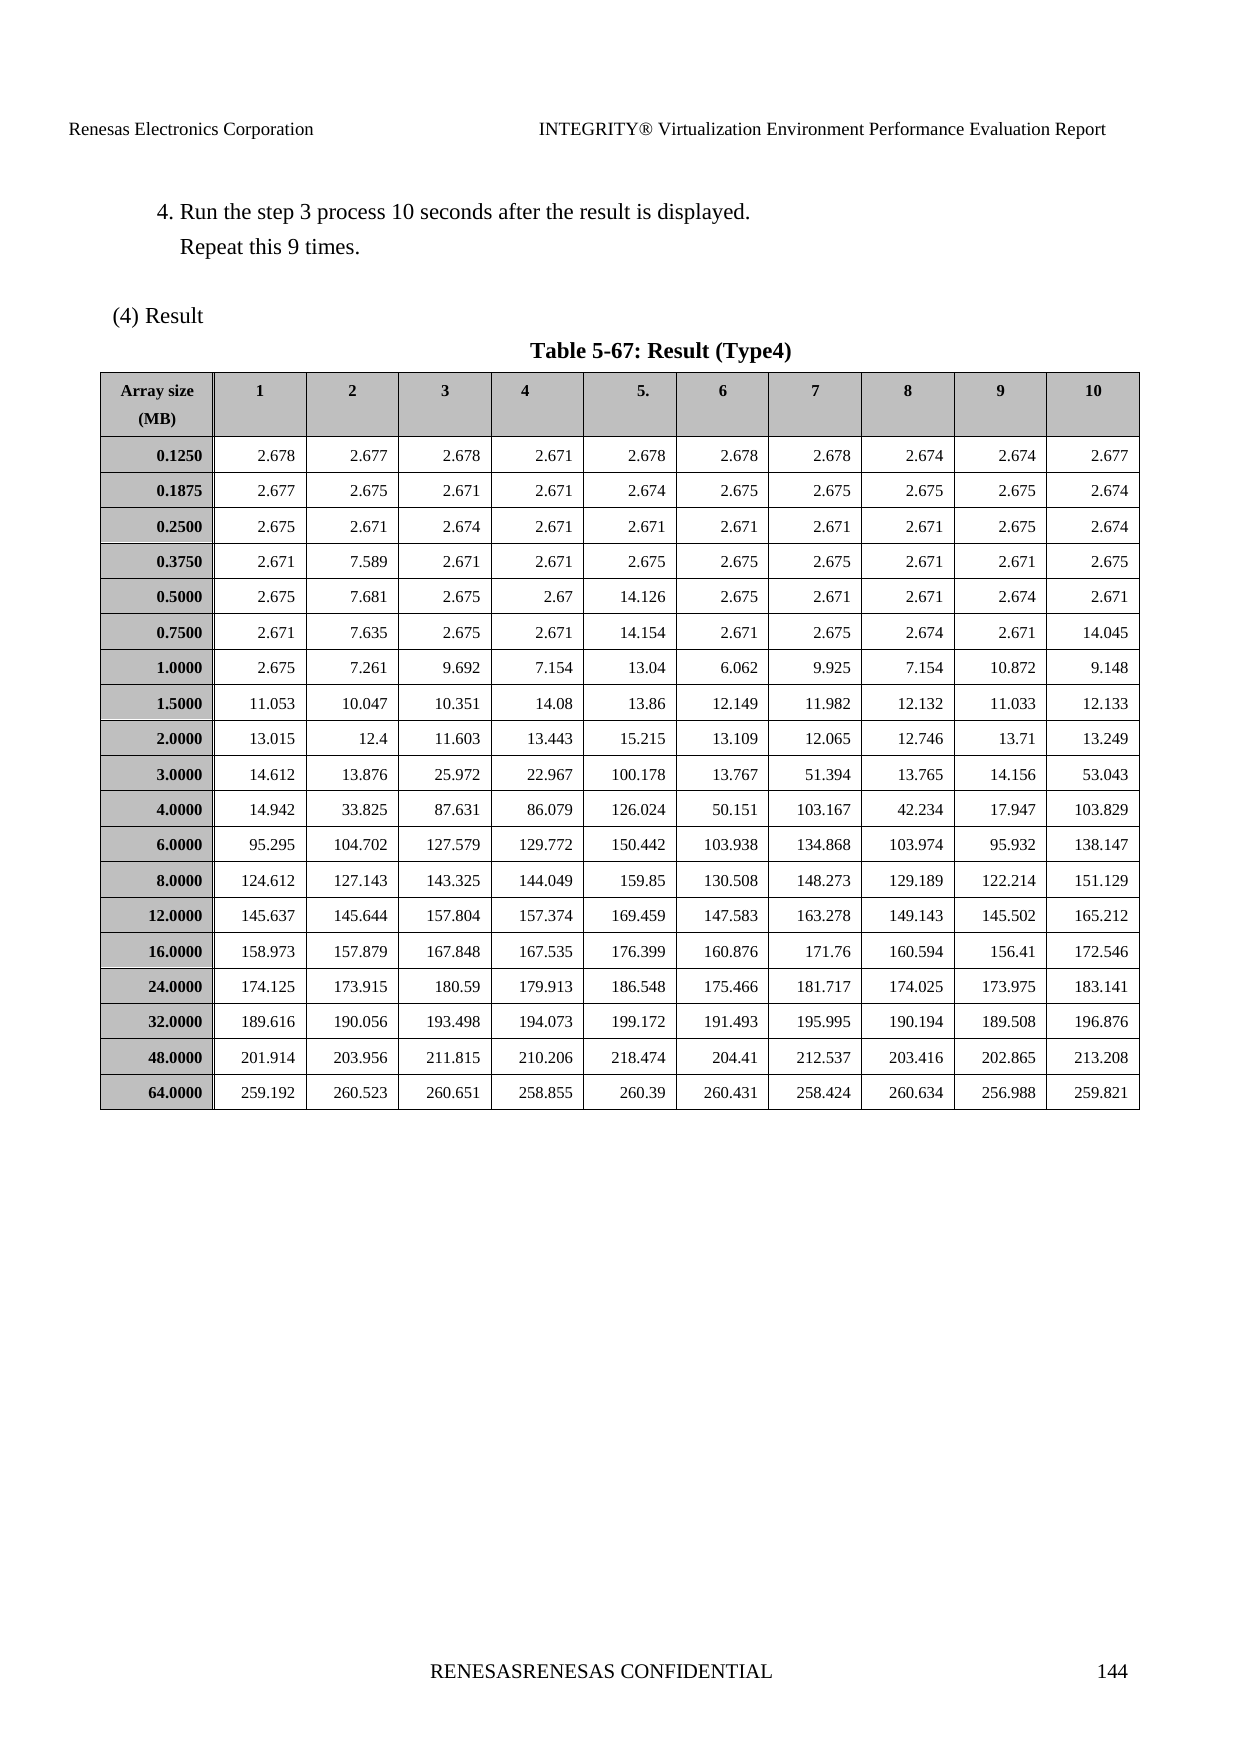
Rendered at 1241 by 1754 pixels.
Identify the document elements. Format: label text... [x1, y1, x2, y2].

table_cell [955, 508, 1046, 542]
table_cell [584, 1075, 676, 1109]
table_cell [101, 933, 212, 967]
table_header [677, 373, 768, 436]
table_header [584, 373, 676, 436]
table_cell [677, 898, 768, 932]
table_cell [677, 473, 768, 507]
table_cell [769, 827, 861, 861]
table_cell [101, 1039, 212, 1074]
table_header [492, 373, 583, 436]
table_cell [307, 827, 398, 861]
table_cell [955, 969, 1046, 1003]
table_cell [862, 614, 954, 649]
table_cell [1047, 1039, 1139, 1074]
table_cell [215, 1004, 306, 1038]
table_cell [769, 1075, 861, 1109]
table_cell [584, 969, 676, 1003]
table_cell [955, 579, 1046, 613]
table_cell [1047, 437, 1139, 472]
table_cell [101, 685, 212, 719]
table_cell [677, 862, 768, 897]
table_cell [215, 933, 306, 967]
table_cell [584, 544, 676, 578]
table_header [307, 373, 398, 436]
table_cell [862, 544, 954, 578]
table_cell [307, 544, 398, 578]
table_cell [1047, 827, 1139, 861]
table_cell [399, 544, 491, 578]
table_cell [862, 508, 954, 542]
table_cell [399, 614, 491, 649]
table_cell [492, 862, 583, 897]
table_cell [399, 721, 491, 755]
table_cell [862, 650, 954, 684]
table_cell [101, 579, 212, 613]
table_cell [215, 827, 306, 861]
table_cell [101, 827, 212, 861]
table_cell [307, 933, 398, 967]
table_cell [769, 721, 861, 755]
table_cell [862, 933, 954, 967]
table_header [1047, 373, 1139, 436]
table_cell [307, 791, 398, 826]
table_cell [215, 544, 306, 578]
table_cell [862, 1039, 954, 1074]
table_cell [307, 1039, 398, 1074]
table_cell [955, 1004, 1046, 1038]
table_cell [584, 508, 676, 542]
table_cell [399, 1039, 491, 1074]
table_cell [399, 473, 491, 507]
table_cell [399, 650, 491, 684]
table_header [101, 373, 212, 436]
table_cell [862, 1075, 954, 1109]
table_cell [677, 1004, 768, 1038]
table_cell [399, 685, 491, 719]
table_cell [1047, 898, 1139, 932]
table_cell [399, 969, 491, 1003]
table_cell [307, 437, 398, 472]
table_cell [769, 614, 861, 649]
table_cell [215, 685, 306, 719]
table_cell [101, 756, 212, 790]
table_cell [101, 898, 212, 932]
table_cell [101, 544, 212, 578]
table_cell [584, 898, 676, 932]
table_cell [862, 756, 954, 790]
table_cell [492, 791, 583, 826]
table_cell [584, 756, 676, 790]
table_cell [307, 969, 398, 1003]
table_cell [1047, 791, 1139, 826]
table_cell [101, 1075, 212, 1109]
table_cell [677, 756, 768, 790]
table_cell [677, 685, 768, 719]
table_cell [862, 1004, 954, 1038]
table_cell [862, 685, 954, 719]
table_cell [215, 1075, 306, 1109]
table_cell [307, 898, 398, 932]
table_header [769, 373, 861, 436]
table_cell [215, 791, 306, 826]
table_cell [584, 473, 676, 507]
text Table 5-: Result (Type4) [194, 337, 1128, 363]
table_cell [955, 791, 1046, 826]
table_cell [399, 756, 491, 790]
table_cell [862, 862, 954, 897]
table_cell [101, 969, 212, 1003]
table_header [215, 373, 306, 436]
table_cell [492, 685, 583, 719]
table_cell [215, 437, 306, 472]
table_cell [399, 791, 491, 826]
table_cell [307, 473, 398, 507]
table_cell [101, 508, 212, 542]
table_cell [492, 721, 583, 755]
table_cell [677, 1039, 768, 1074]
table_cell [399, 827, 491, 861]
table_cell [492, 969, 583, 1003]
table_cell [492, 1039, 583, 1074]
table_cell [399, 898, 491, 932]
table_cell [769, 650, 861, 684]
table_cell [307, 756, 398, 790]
list Result [112, 302, 1128, 329]
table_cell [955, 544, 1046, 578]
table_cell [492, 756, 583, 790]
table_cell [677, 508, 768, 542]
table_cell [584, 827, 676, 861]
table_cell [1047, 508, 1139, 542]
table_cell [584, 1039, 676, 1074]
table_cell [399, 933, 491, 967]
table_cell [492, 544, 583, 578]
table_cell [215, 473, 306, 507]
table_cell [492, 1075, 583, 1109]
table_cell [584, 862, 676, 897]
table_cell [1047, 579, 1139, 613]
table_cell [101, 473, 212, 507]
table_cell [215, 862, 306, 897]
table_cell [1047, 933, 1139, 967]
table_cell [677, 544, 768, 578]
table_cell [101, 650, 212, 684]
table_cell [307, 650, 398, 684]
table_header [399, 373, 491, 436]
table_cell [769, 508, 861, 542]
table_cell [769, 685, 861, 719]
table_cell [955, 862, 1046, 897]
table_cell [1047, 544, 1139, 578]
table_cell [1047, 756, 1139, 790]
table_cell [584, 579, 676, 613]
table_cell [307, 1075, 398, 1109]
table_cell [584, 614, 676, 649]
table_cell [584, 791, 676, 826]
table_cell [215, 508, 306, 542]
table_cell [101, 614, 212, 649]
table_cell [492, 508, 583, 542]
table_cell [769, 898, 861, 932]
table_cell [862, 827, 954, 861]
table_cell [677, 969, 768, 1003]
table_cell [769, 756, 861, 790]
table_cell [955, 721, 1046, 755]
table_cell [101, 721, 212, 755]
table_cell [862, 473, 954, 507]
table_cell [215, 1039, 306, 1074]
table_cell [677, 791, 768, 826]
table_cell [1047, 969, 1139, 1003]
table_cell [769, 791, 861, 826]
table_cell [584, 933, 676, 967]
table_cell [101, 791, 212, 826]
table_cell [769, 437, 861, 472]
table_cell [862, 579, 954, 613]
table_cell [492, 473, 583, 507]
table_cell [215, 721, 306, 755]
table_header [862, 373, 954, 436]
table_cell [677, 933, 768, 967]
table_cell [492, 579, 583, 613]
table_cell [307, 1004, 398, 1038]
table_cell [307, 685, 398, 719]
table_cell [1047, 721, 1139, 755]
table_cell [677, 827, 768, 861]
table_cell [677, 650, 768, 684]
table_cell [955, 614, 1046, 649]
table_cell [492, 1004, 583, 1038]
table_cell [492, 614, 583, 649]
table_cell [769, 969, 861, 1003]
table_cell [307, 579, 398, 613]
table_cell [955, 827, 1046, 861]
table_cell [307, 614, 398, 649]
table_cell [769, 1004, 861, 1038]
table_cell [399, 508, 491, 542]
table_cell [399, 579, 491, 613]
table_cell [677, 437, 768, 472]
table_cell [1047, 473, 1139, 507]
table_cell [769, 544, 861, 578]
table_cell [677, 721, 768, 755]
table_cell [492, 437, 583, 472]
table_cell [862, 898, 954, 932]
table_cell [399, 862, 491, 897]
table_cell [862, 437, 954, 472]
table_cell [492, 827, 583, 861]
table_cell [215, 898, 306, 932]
text Repeat this 9 times. [157, 233, 1128, 259]
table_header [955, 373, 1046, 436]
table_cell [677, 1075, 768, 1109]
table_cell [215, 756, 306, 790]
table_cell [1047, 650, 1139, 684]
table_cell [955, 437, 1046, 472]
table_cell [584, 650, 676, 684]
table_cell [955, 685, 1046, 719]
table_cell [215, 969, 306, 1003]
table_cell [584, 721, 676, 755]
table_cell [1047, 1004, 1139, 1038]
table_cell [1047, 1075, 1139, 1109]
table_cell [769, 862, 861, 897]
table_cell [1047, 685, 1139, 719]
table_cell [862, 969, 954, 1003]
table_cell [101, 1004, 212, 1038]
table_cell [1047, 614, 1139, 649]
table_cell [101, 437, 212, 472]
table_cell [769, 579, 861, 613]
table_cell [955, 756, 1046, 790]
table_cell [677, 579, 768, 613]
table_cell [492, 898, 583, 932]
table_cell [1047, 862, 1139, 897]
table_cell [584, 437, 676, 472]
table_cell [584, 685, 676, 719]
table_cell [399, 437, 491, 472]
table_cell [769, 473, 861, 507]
text 4. Run the step 3 process 10 seconds after the result is displayed. [157, 198, 1128, 225]
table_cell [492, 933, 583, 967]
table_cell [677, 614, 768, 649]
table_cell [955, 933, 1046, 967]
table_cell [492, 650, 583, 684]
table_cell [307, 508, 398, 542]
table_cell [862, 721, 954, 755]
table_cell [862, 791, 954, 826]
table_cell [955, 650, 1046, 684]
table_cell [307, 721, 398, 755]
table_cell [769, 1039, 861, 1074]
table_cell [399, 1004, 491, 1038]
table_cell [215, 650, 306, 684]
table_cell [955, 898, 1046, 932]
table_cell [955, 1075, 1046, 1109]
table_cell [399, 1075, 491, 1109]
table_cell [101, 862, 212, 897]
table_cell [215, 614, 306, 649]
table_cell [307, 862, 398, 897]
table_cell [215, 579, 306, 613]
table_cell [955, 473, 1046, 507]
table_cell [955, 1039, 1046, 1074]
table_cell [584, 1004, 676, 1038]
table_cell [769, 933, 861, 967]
